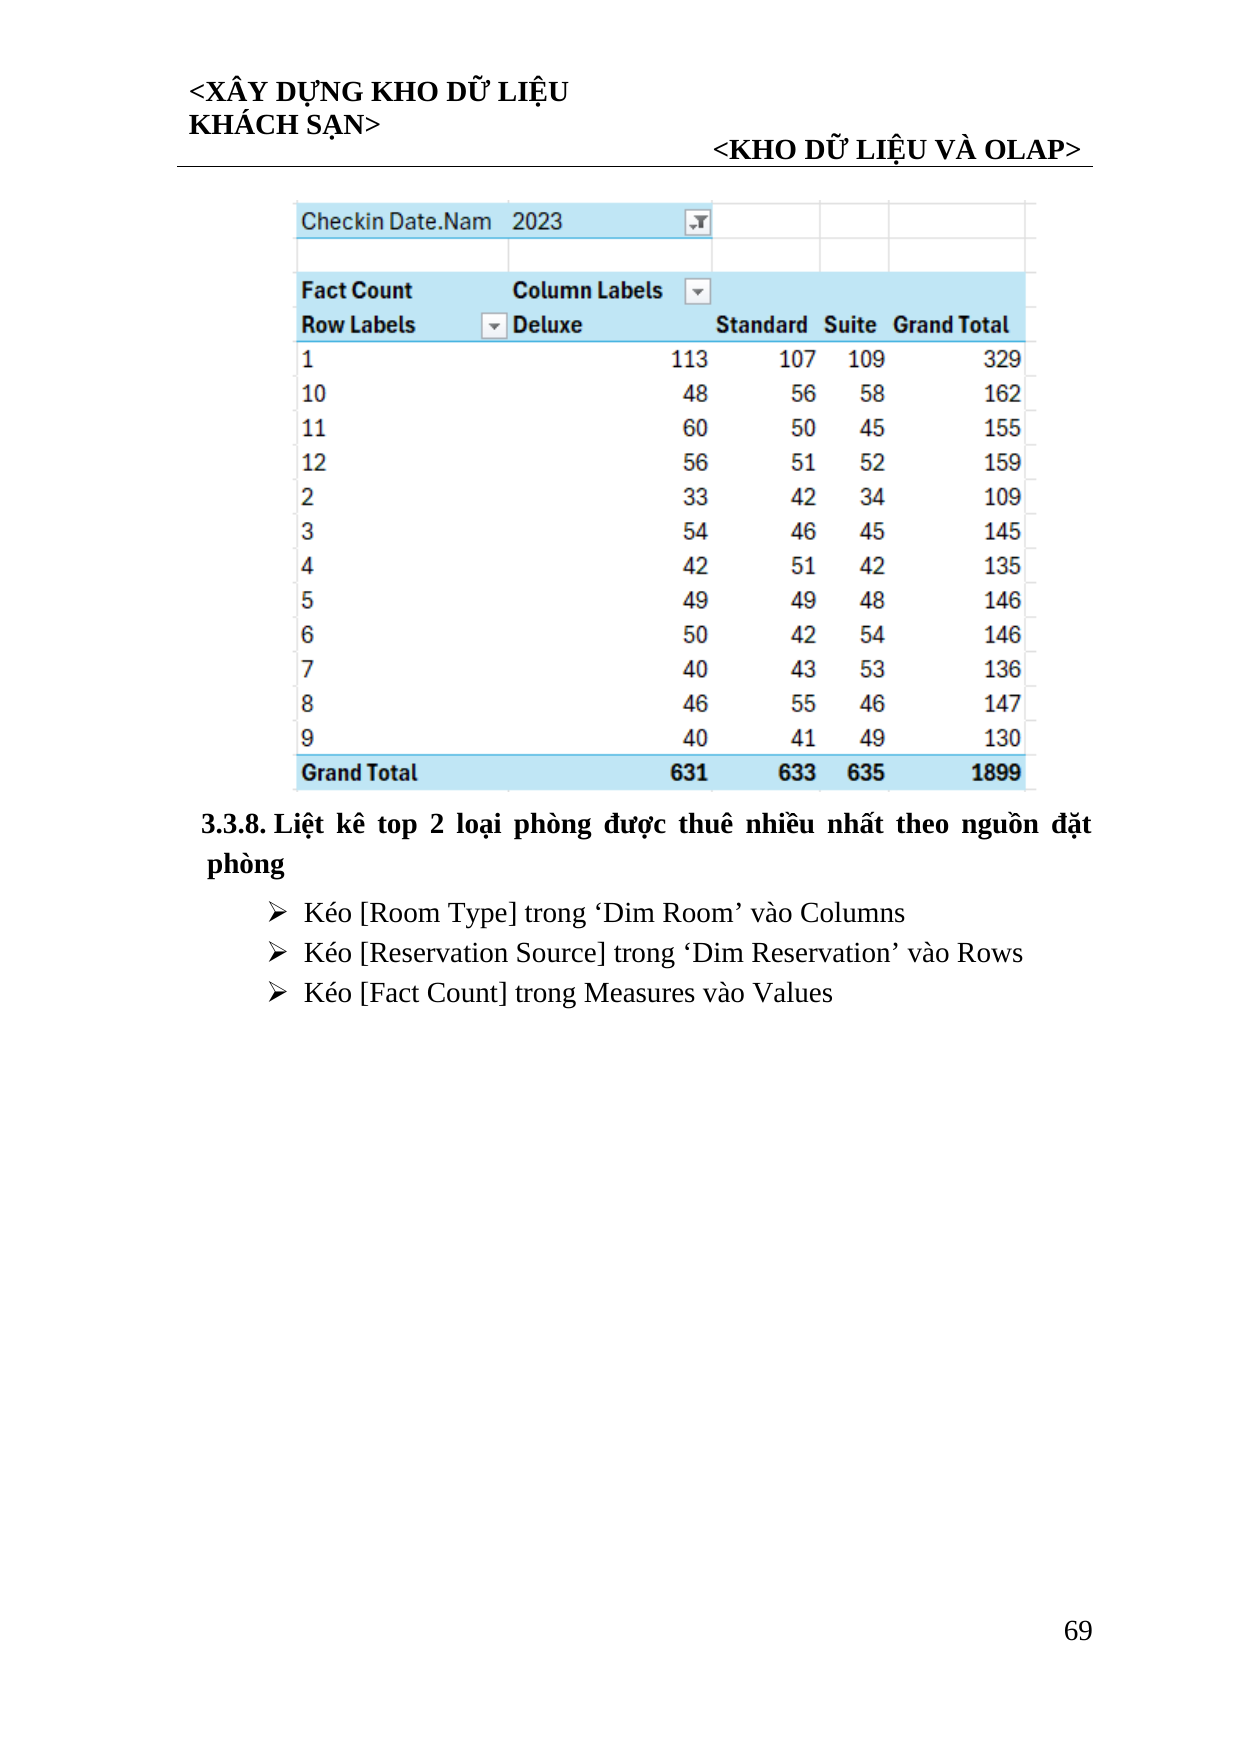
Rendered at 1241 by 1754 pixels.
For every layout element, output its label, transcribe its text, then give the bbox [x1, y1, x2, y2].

list Kéo [Room Type] trong ‘Dim Room’ vào Columns [266, 895, 1092, 929]
picture [292, 200, 1037, 792]
list Kéo [Fact Count] trong Measures vào Values [266, 976, 1092, 1009]
list Kéo [Reservation Source] trong ‘Dim Reservation’ vào Rows [266, 935, 1092, 969]
subtitle Liệt kê top 2 loại phòng được thuê nhiều nhất theo nguồn đặt phòng [201, 806, 1092, 880]
